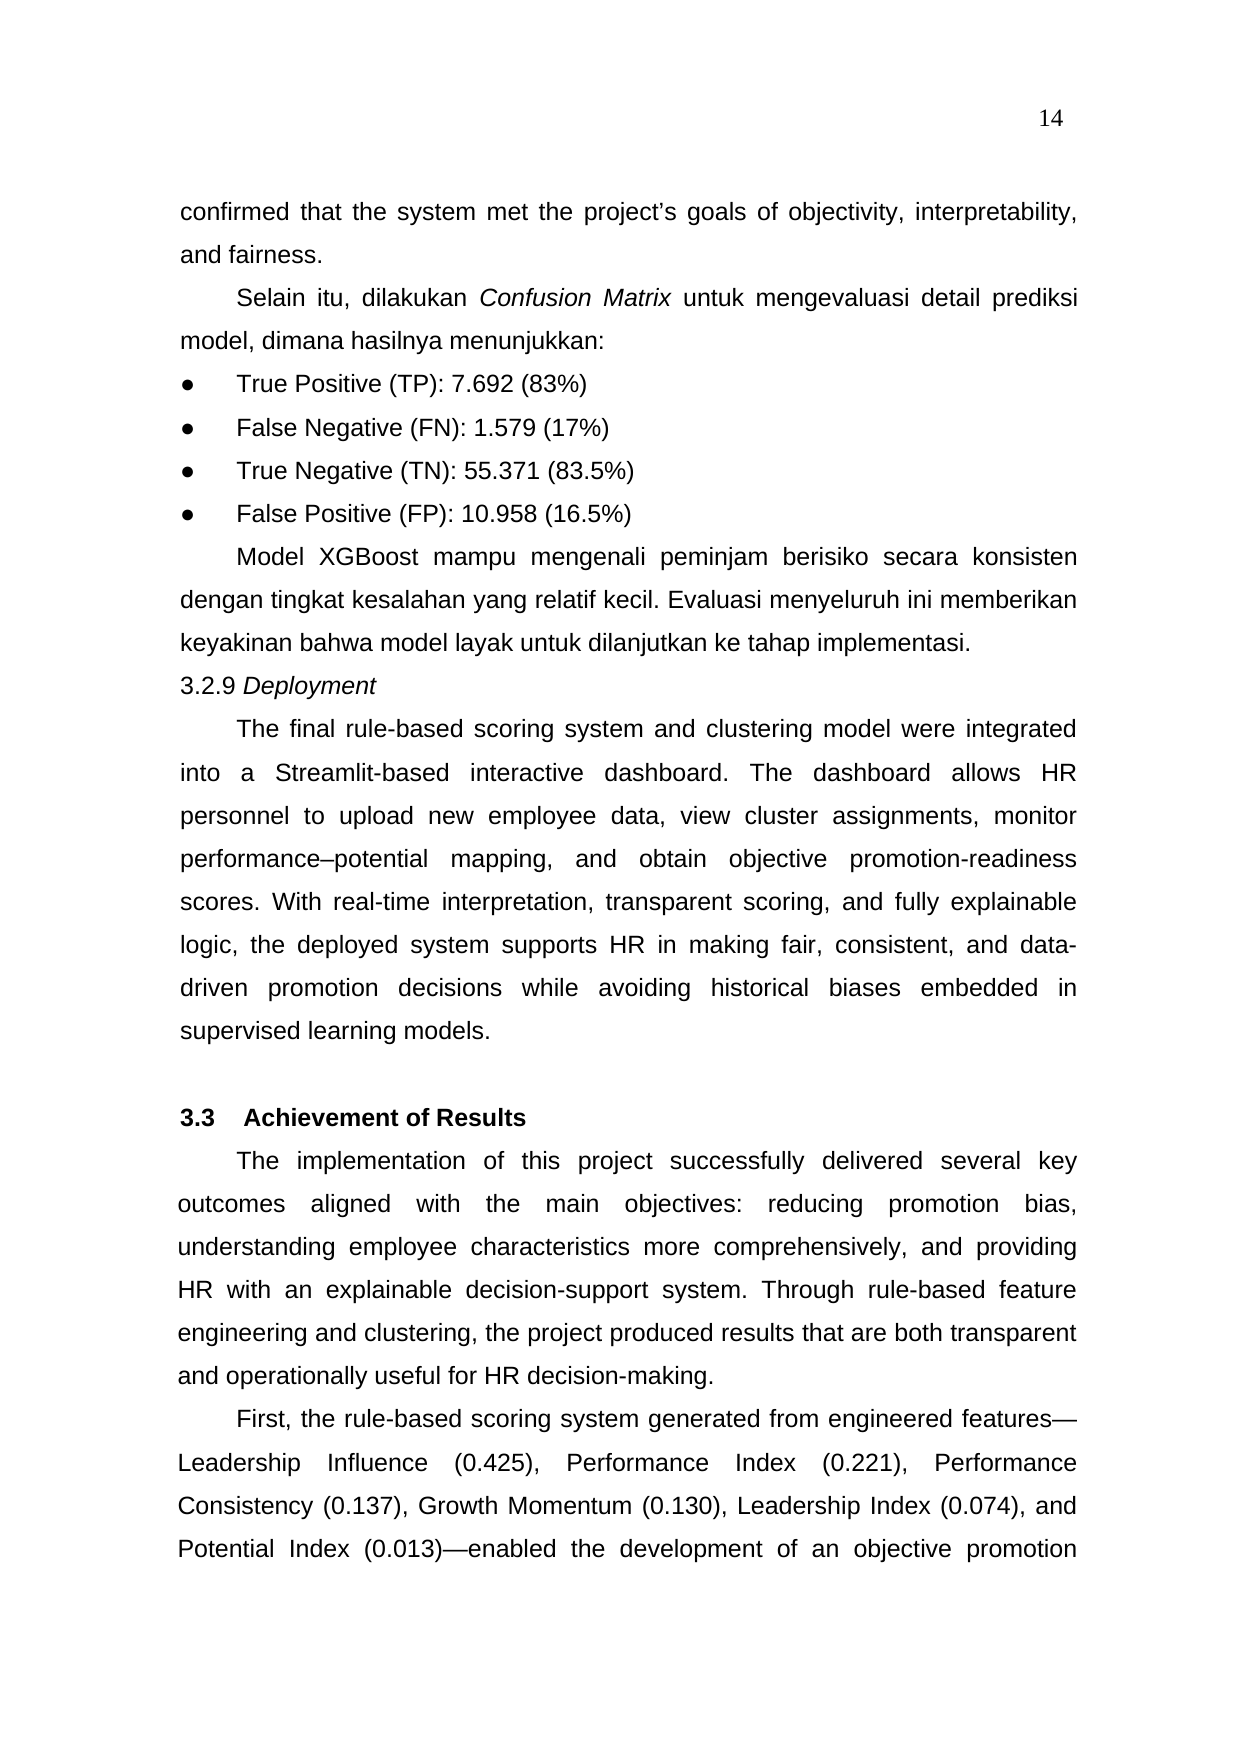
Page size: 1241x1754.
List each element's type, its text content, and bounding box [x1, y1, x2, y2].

list True Negative (TN): 55.371 (83.5%) [180, 456, 1079, 484]
list True Positive (TP): 7.692 (83%) [180, 369, 1079, 398]
text 3.2.9 Deployment [180, 671, 1079, 700]
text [177, 1404, 1079, 1562]
text The final rule-based scoring system and clustering model were integrated into a Streamlit-based interactive dashboard. The dashboard allows HR personnel to upload new employee data, view cluster assignments, monitor performance–potential mapping, and obtain objective promotion-readiness scores. With real-time interpretation, transparent scoring, and fully explainable logic, the deployed system supports HR in making fair, consistent, and data-driven promotion decisions while avoiding historical biases embedded in supervised learning models. [180, 714, 1079, 1045]
text Model XGBoost mampu mengenali peminjam berisiko secara konsisten dengan tingkat kesalahan yang relatif kecil. Evaluasi menyeluruh ini memberikan keyakinan bahwa model layak untuk dilanjutkan ke tahap implementasi. [180, 542, 1079, 657]
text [180, 197, 1079, 269]
list False Negative (FN): 1.579 (17%) [180, 412, 1079, 441]
list False Positive (FP): 10.958 (16.5%) [180, 499, 1079, 527]
text 3.3 Achievement of Results [180, 1102, 1079, 1131]
text The implementation of this project successfully delivered several key outcomes aligned with the main objectives: reducing promotion bias, understanding employee characteristics more comprehensively, and providing HR with an explainable decision-support system. Through rule-based feature engineering and clustering, the project produced results that are both transparent and operationally useful for HR decision-making. [177, 1146, 1079, 1390]
text Selain itu, dilakukan Confusion Matrix untuk mengevaluasi detail prediksi model, dimana hasilnya menunjukkan: [180, 283, 1079, 355]
